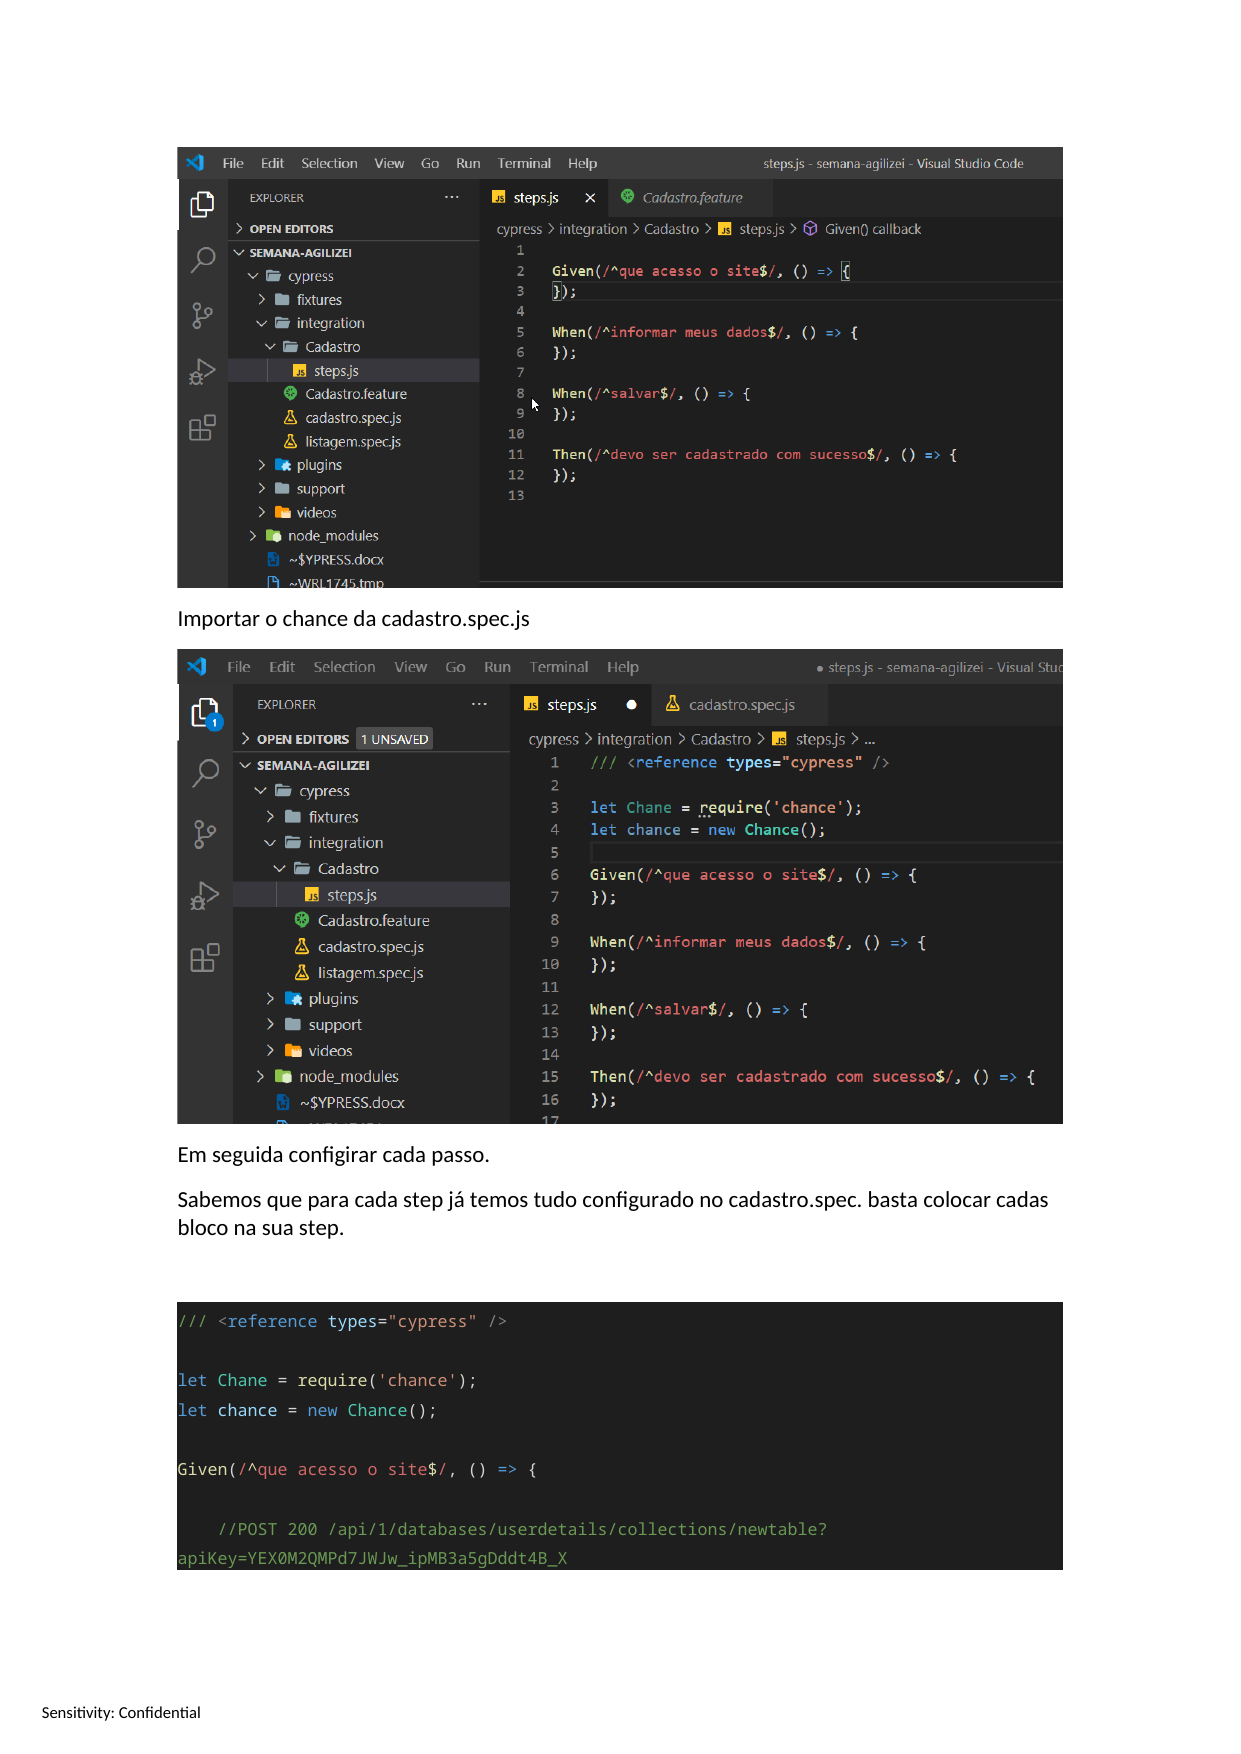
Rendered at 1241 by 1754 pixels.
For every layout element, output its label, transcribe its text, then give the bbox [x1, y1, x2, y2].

text Given(/^que acesso o site$/, () => { [177, 1451, 1063, 1481]
picture [177, 147, 1063, 588]
text Sabemos que para cada step já temos tudo configurado no cadastro.spec. basta colocar cadas bloco na sua step. [177, 1185, 1063, 1241]
text Importar o chance da cadastro.spec.js [177, 604, 1063, 633]
picture [177, 649, 1063, 1124]
text //POST 200 /api/1/databases/userdetails/collections/newtable?apiKey=YEX0M2QMPd7JWJw_ipMB3a5gDddt4B_X [177, 1510, 1063, 1570]
text Em seguida configirar cada passo. [177, 1140, 1063, 1168]
text let chance = new Chance(); [177, 1392, 1063, 1421]
text /// <reference types="cypress" /> [177, 1302, 1063, 1332]
text let Chane = require('chance'); [177, 1362, 1063, 1392]
